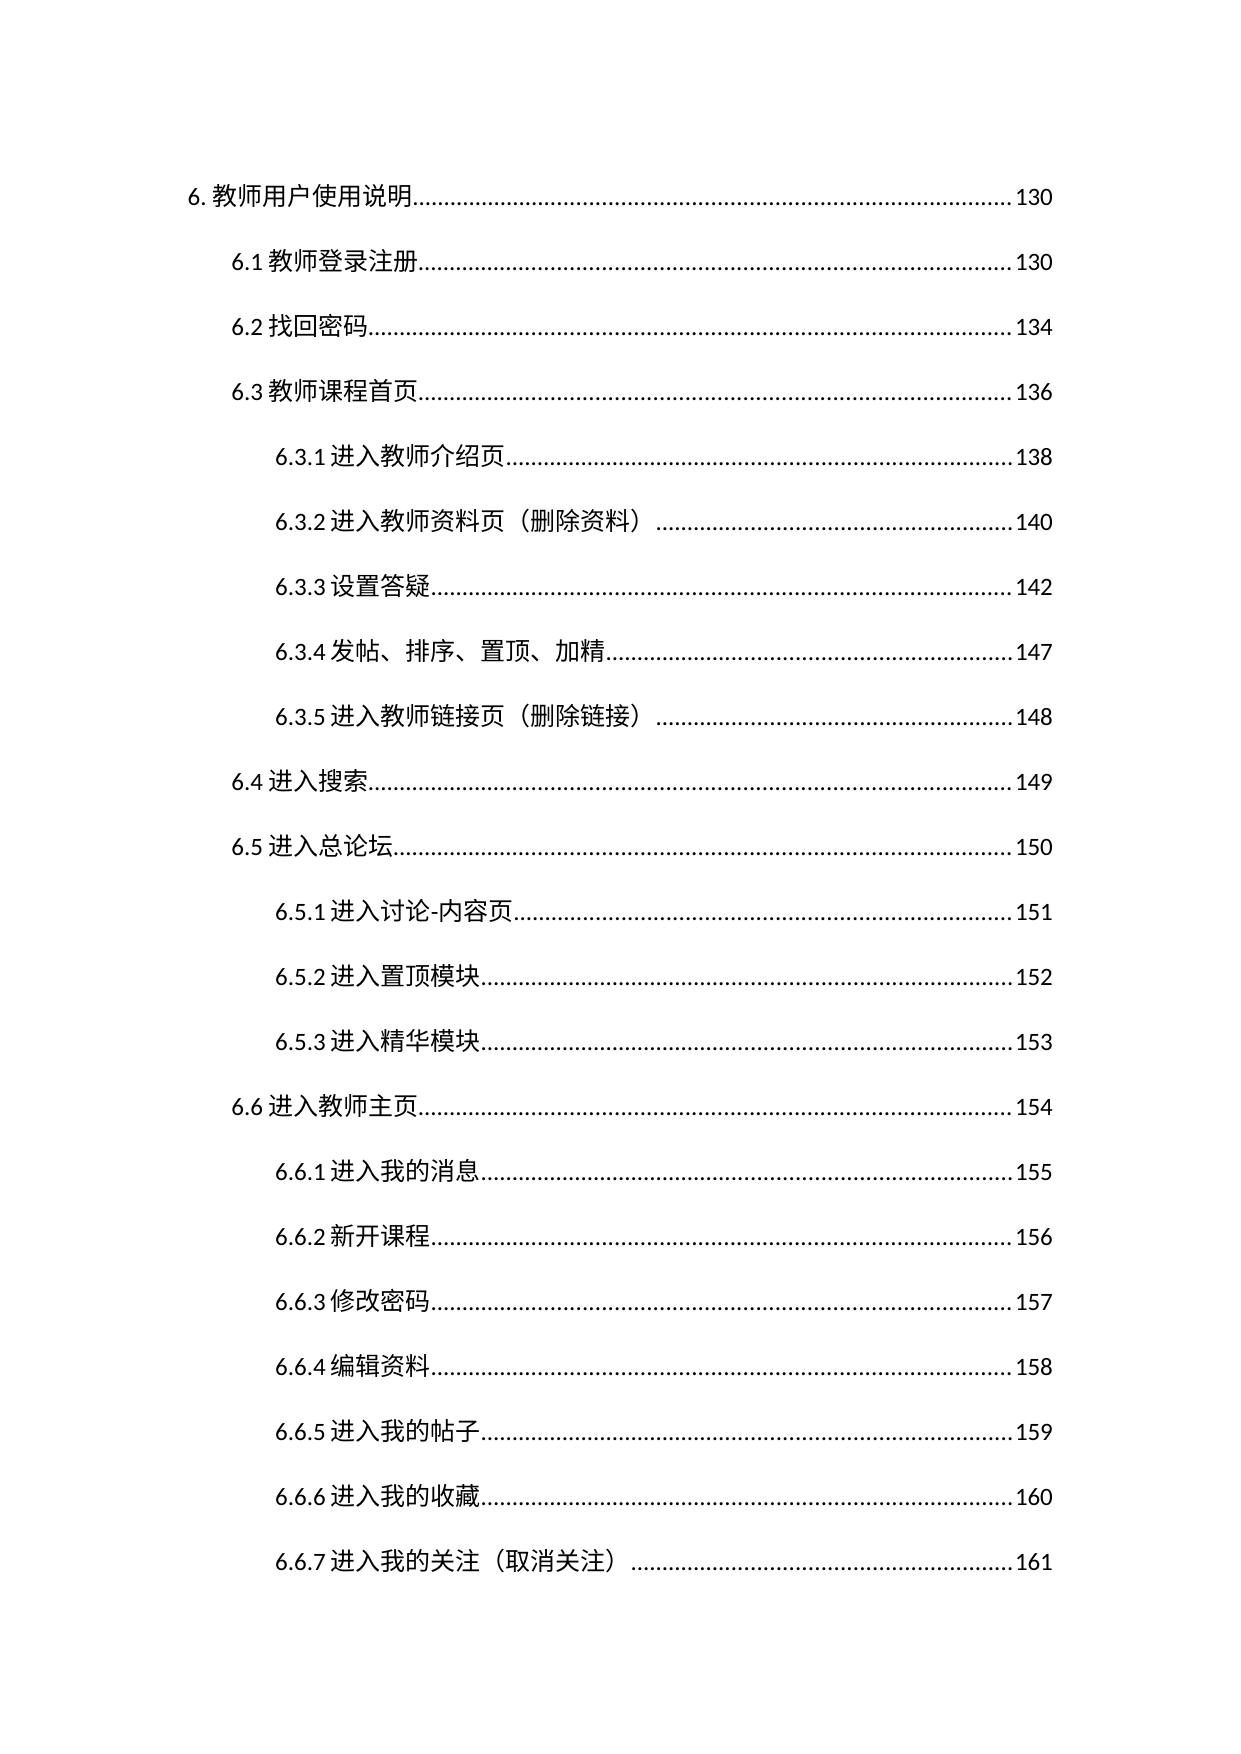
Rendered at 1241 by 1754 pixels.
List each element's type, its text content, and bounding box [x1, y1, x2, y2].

text 6.3.1进入教师介绍页 138 [275, 422, 1053, 487]
text 6.6.5进入我的帖子 159 [275, 1397, 1053, 1462]
text 6.5.3进入精华模块 153 [275, 1007, 1053, 1072]
text 6.3.2进入教师资料页（删除资料） 140 [275, 487, 1053, 552]
text 6.6.4编辑资料 158 [275, 1332, 1053, 1397]
text 6.6.2新开课程 156 [275, 1202, 1053, 1267]
text 6.6.7进入我的关注（取消关注） 161 [275, 1527, 1053, 1592]
text 6.3.4发帖、排序、置顶、加精 147 [275, 617, 1053, 682]
text 6.3.5进入教师链接页（删除链接） 148 [275, 682, 1053, 747]
text 6.5.1进入讨论-内容页 151 [275, 877, 1053, 942]
text 6.4进入搜索 149 [231, 747, 1053, 812]
text 6.6进入教师主页 154 [231, 1072, 1053, 1137]
text 6.5.2进入置顶模块 152 [275, 942, 1053, 1007]
text 6.6.6进入我的收藏 160 [275, 1462, 1053, 1527]
text 6.3教师课程首页 136 [231, 357, 1053, 422]
text 6. 教师用户使用说明 130 [187, 162, 1053, 227]
text 6.3.3设置答疑 142 [275, 552, 1053, 617]
text 6.1教师登录注册 130 [231, 227, 1053, 292]
text 6.6.1进入我的消息 155 [275, 1137, 1053, 1202]
text 6.5进入总论坛 150 [231, 812, 1053, 877]
text 6.6.3修改密码 157 [275, 1267, 1053, 1332]
text 6.2找回密码 134 [231, 292, 1053, 357]
